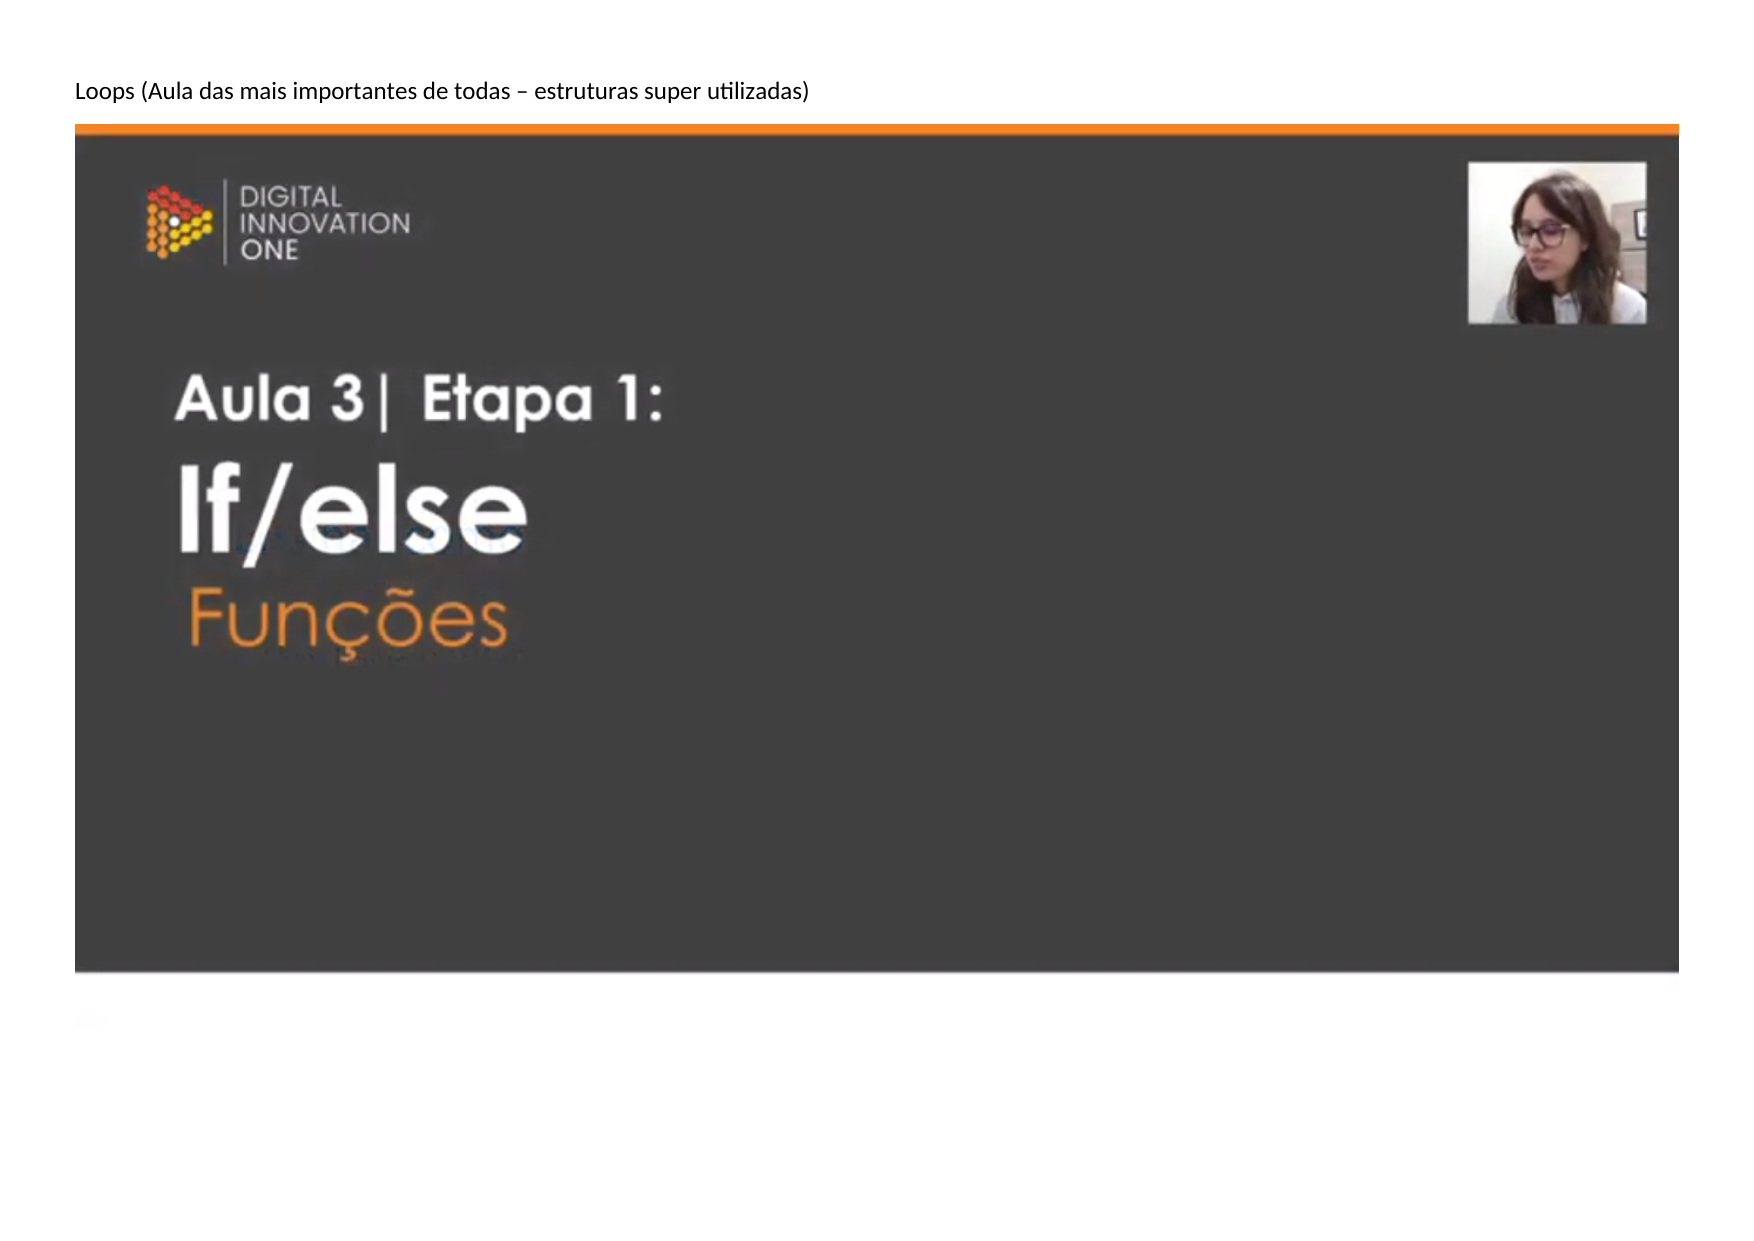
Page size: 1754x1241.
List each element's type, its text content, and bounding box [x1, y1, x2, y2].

picture [75, 124, 1679, 1027]
text Loops (Aula das mais importantes de todas – estruturas super utilizadas) [75, 75, 1679, 106]
